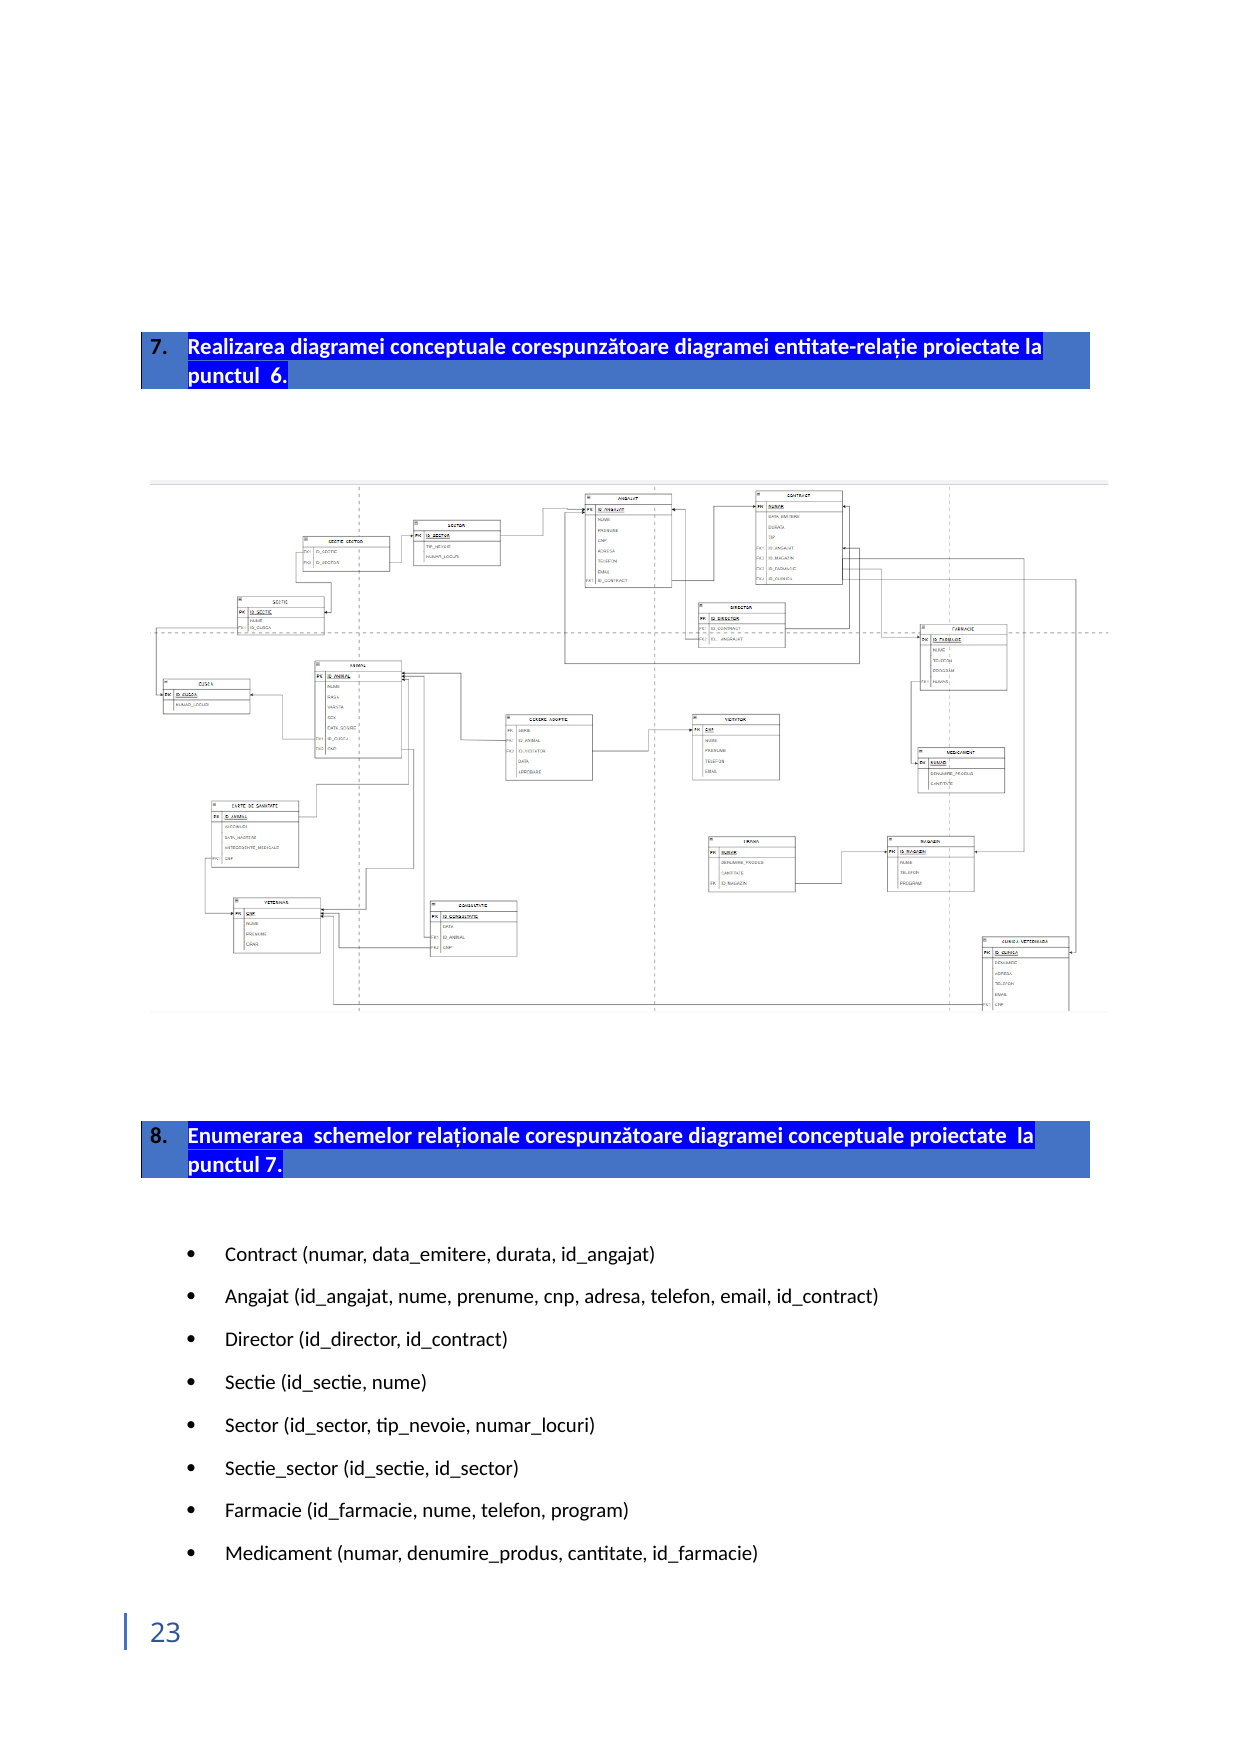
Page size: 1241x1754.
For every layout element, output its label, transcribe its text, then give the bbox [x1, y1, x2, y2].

list Director (id_director, id_contract) [187, 1326, 1090, 1352]
list Sectie_sector (id_sectie, id_sector) [187, 1455, 1090, 1480]
list Enumerarea schemelor relaționale corespunzătoare diagramei conceptuale proiectate la punctul 7. [142, 1121, 1090, 1178]
picture [150, 480, 1109, 1013]
list Angajat (id_angajat, nume, prenume, cnp, adresa, telefon, email, id_contract) [187, 1284, 1090, 1309]
list Contract (numar, data_emitere, durata, id_angajat) [187, 1241, 1090, 1266]
list Medicament (numar, denumire_produs, cantitate, id_farmacie) [187, 1541, 1090, 1566]
list Sectie (id_sectie, nume) [187, 1369, 1090, 1395]
list Realizarea diagramei conceptuale corespunzătoare diagramei entitate-relație proiectate la punctul 6. [142, 332, 1090, 389]
list Farmacie (id_farmacie, nume, telefon, program) [187, 1498, 1090, 1523]
list Sector (id_sector, tip_nevoie, numar_locuri) [187, 1412, 1090, 1437]
